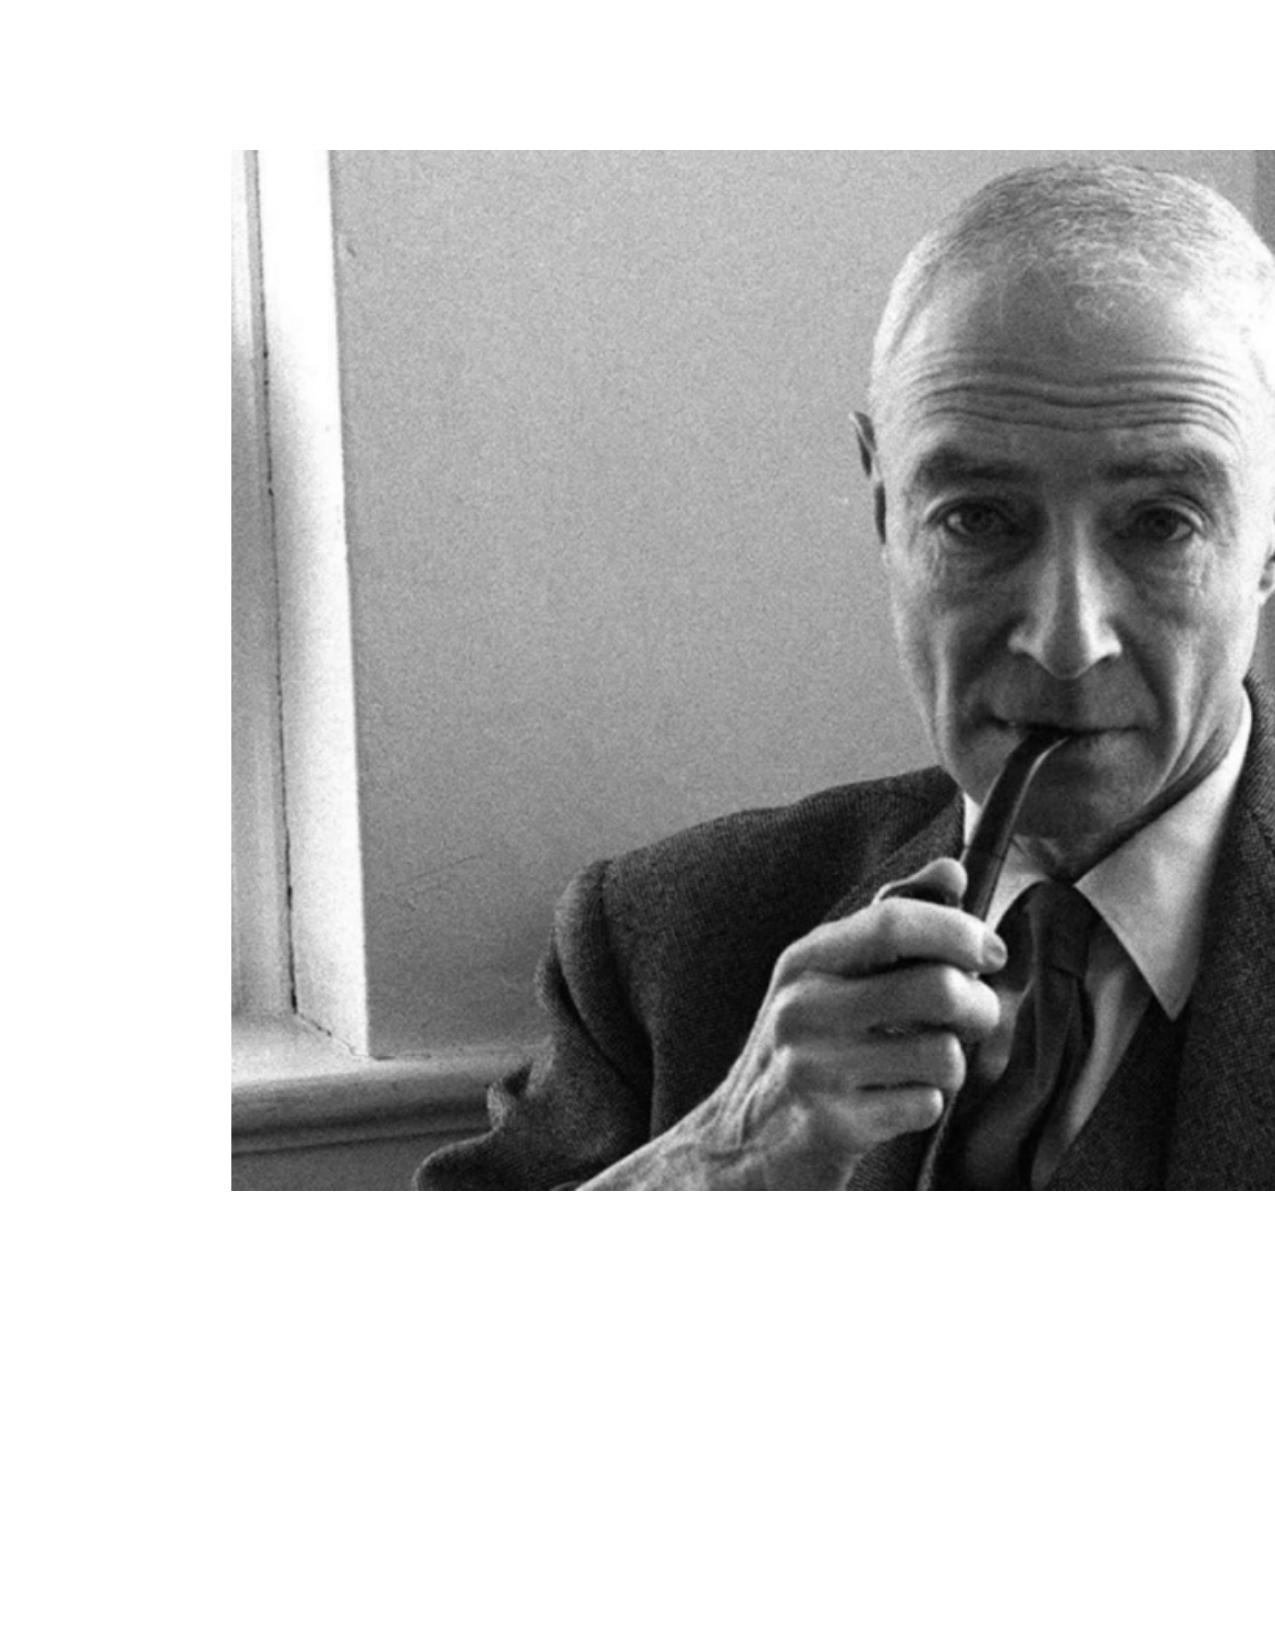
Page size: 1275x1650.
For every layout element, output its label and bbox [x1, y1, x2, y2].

picture [231, 150, 1275, 1191]
